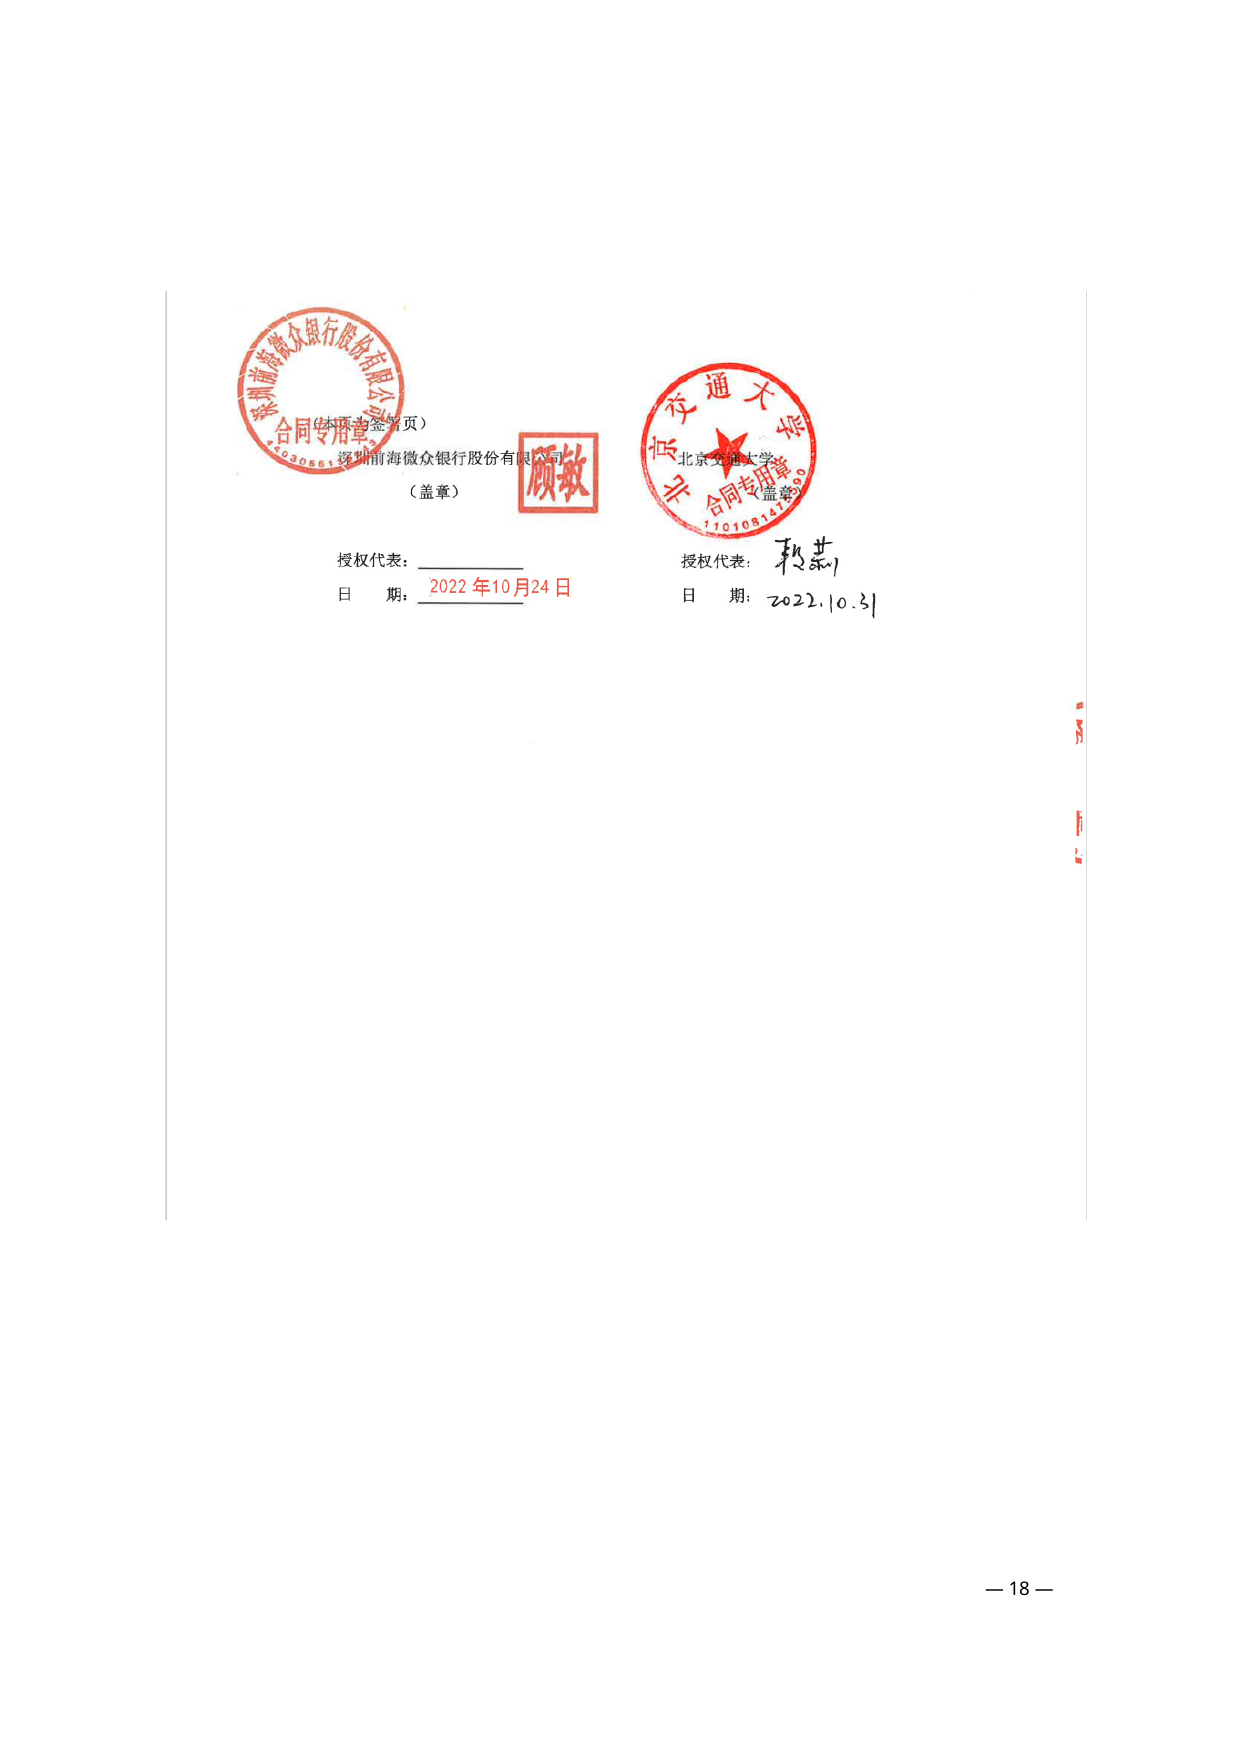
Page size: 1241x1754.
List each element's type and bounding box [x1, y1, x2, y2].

picture [165, 291, 1087, 1220]
